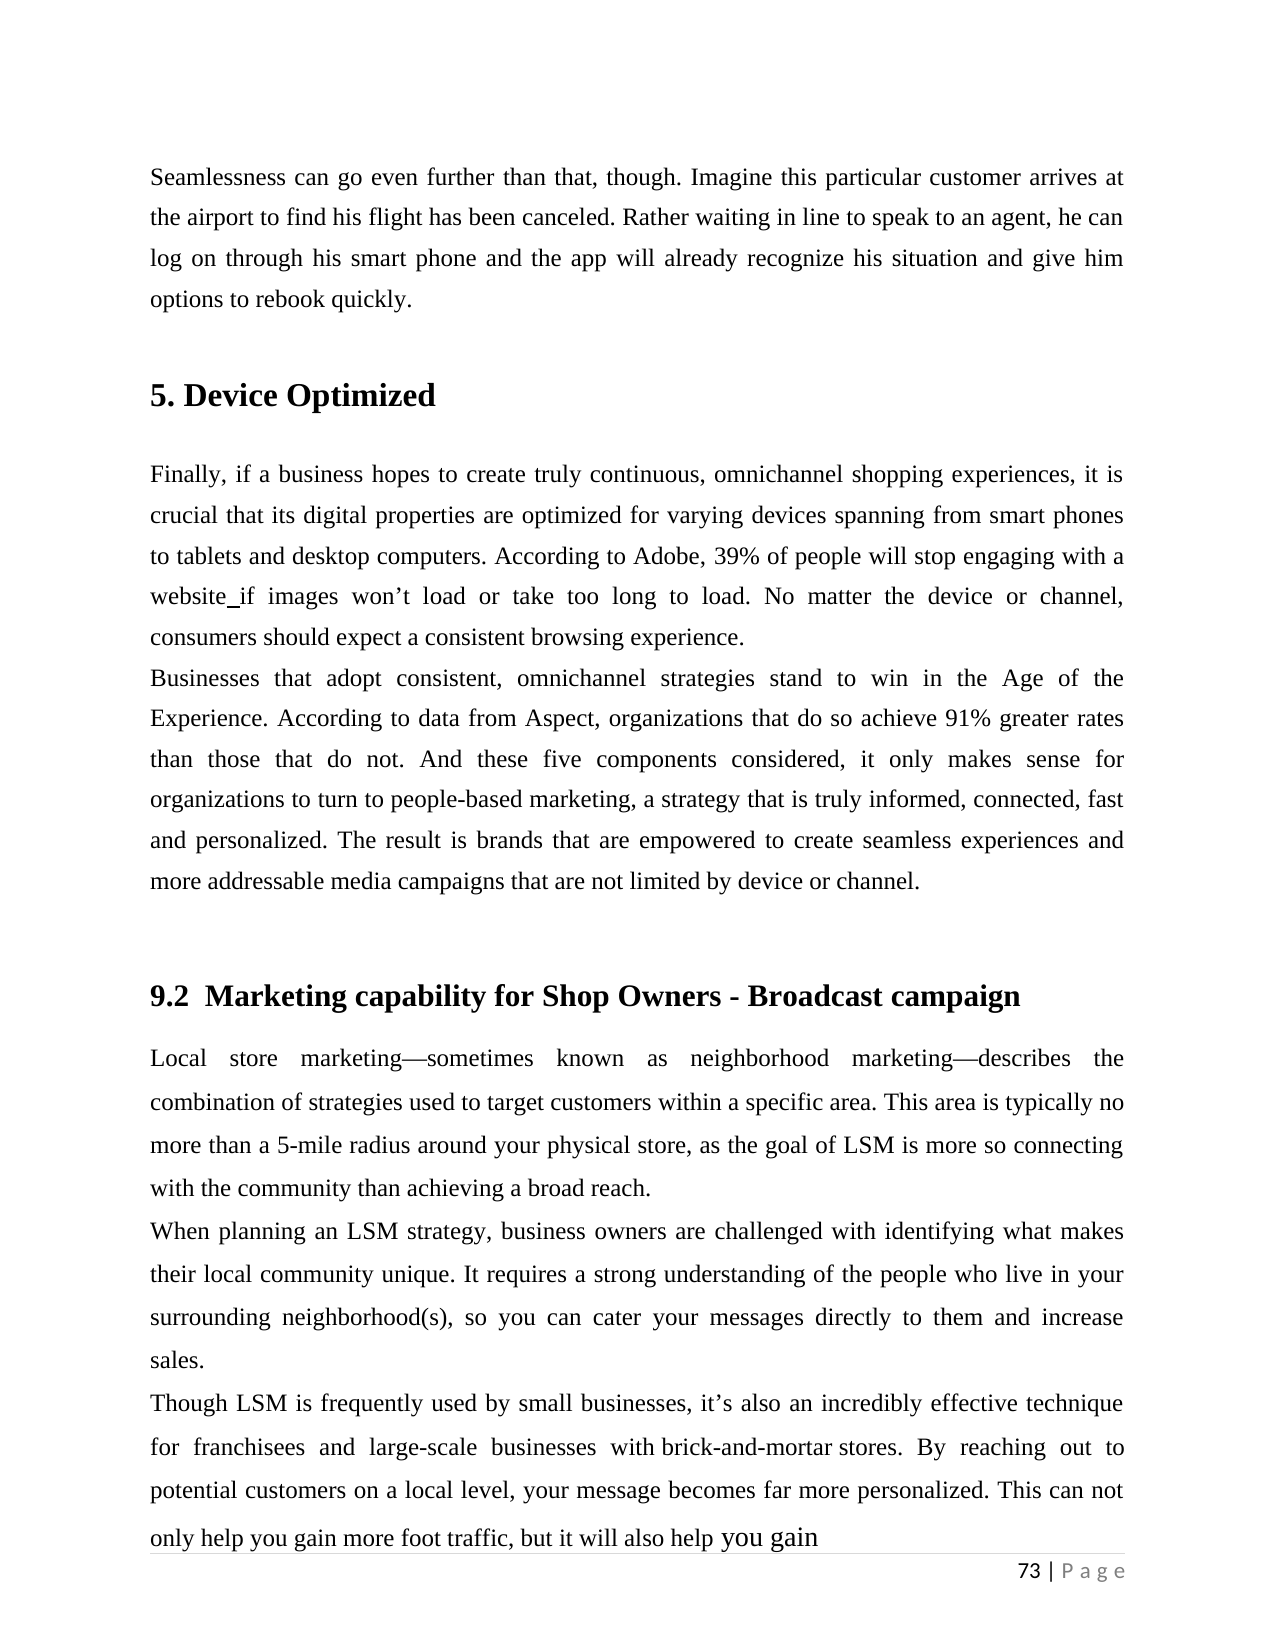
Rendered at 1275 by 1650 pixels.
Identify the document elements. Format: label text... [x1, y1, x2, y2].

text Though LSM is frequently used by small businesses, it’s also an incredibly effective technique for franchisees and large-scale businesses with brick-and-mortar stores. By reaching out to potential customers on a local level, your message becomes far more personalized. This can not only help you gain more foot traffic, but it will also help you gain [150, 1388, 1125, 1552]
text Seamlessness can go even further than that, though. Imagine this particular customer arrives at the airport to find his flight has been canceled. Rather waiting in line to speak to an agent, he can log on through his smart phone and the app will already recognize his situation and give him options to rebook quickly. [150, 150, 1125, 312]
subtitle 5. Device Optimized [150, 375, 1125, 413]
text Finally, if a business hopes to create truly continuous, omnichannel shopping experiences, it is crucial that its digital properties are optimized for varying devices spanning from smart phones to tablets and desktop computers. According to Adobe, 39% of people will stop engaging with a website if images won’t load or take too long to load. No matter the device or channel, consumers should expect a consistent browsing experience. [150, 448, 1125, 651]
text 9.2 Marketing capability for Shop Owners - Broadcast campaign [150, 977, 1125, 1013]
text Businesses that adopt consistent, omnichannel strategies stand to win in the Age of the Experience. According to data from Aspect, organizations that do so achieve 91% greater rates than those that do not. And these five components considered, it only makes sense for organizations to turn to people-based marketing, a strategy that is truly informed, connected, fast and personalized. The result is brands that are empowered to create seamless experiences and more addressable media campaigns that are not limited by device or channel. [150, 651, 1125, 894]
text When planning an LSM strategy, business owners are challenged with identifying what makes their local community unique. It requires a strong understanding of the people who live in your surrounding neighborhood(s), so you can cater your messages directly to them and increase sales. [150, 1216, 1125, 1374]
text Local store marketing—sometimes known as neighborhood marketing—describes the combination of strategies used to target customers within a specific area. This area is typically no more than a 5-mile radius around your physical store, as the goal of LSM is more so connecting with the community than achieving a broad reach. [150, 1043, 1125, 1202]
